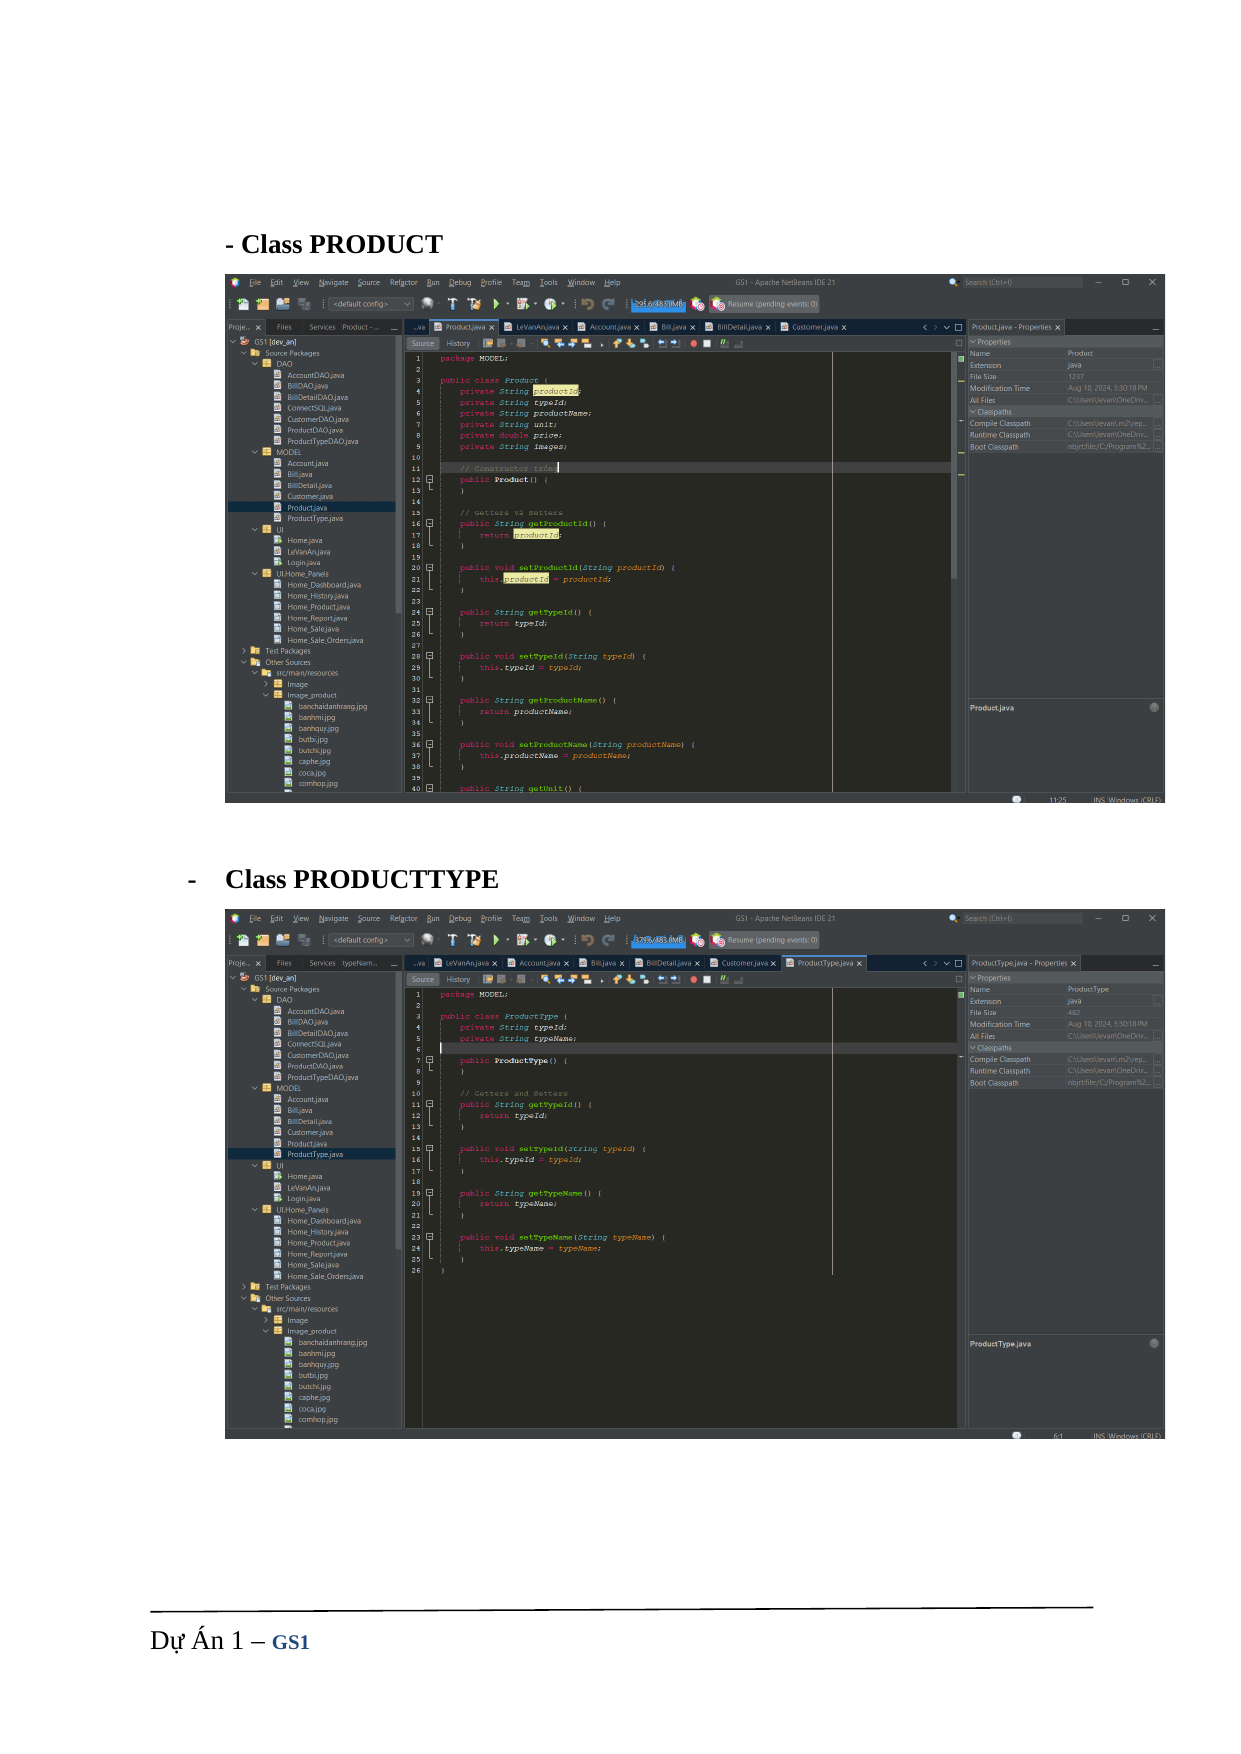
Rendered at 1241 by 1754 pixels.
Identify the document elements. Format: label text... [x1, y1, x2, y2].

text - Class PRODUCT [225, 228, 1090, 259]
picture [225, 274, 1166, 803]
picture [225, 909, 1166, 1439]
list Class PRODUCTTYPE [187, 864, 1090, 895]
